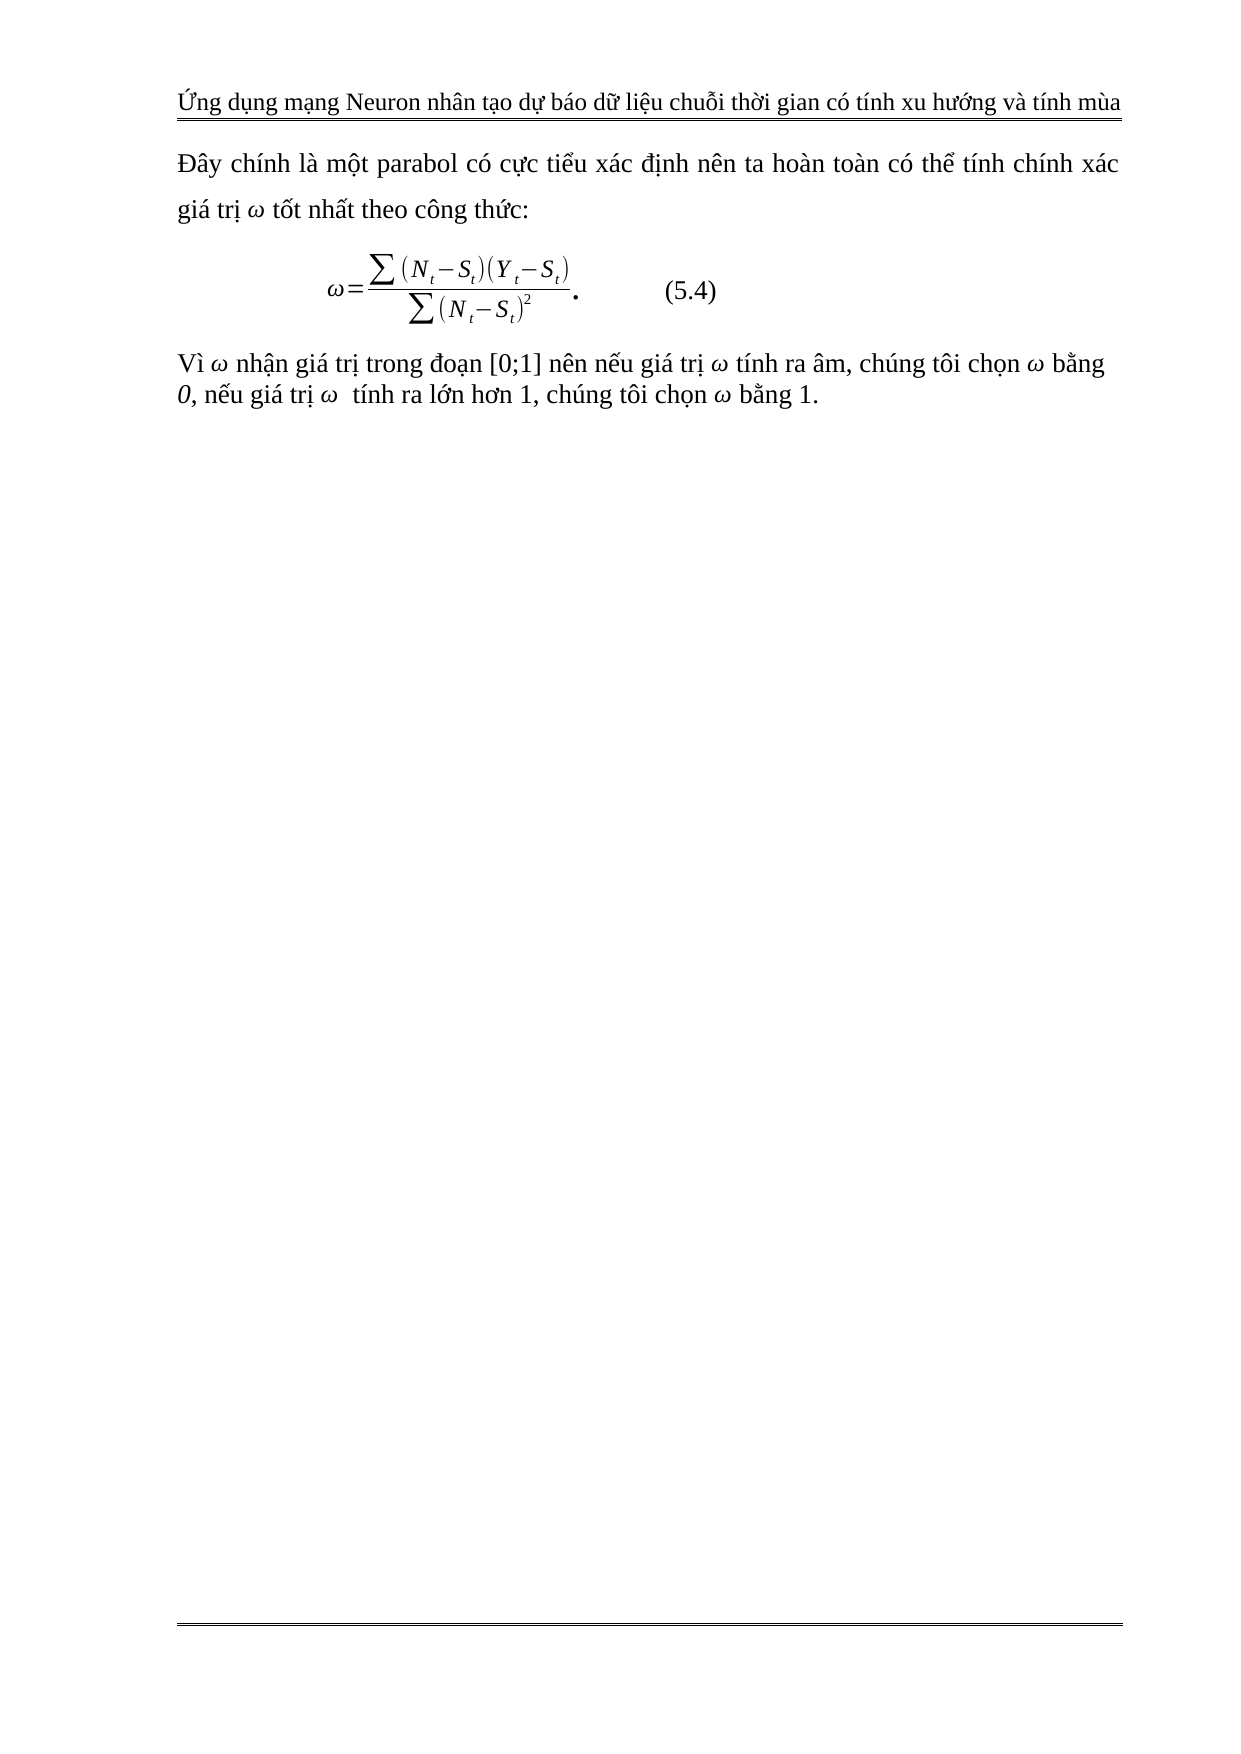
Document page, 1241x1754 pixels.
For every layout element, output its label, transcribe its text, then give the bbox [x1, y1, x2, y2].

text Đây chính là một parabol có cực tiểu xác định nên ta hoàn toàn có thể tính chính xác giá trị tốt nhất theo công thức: [177, 147, 1122, 225]
text . (5.4) [252, 253, 1122, 326]
text Vì nhận giá trị trong đoạn [0;1] nên nếu giá trị tính ra âm, chúng tôi chọn bằng 0, nếu giá trị tính ra lớn hơn 1, chúng tôi chọn bằng 1. [177, 347, 1122, 410]
